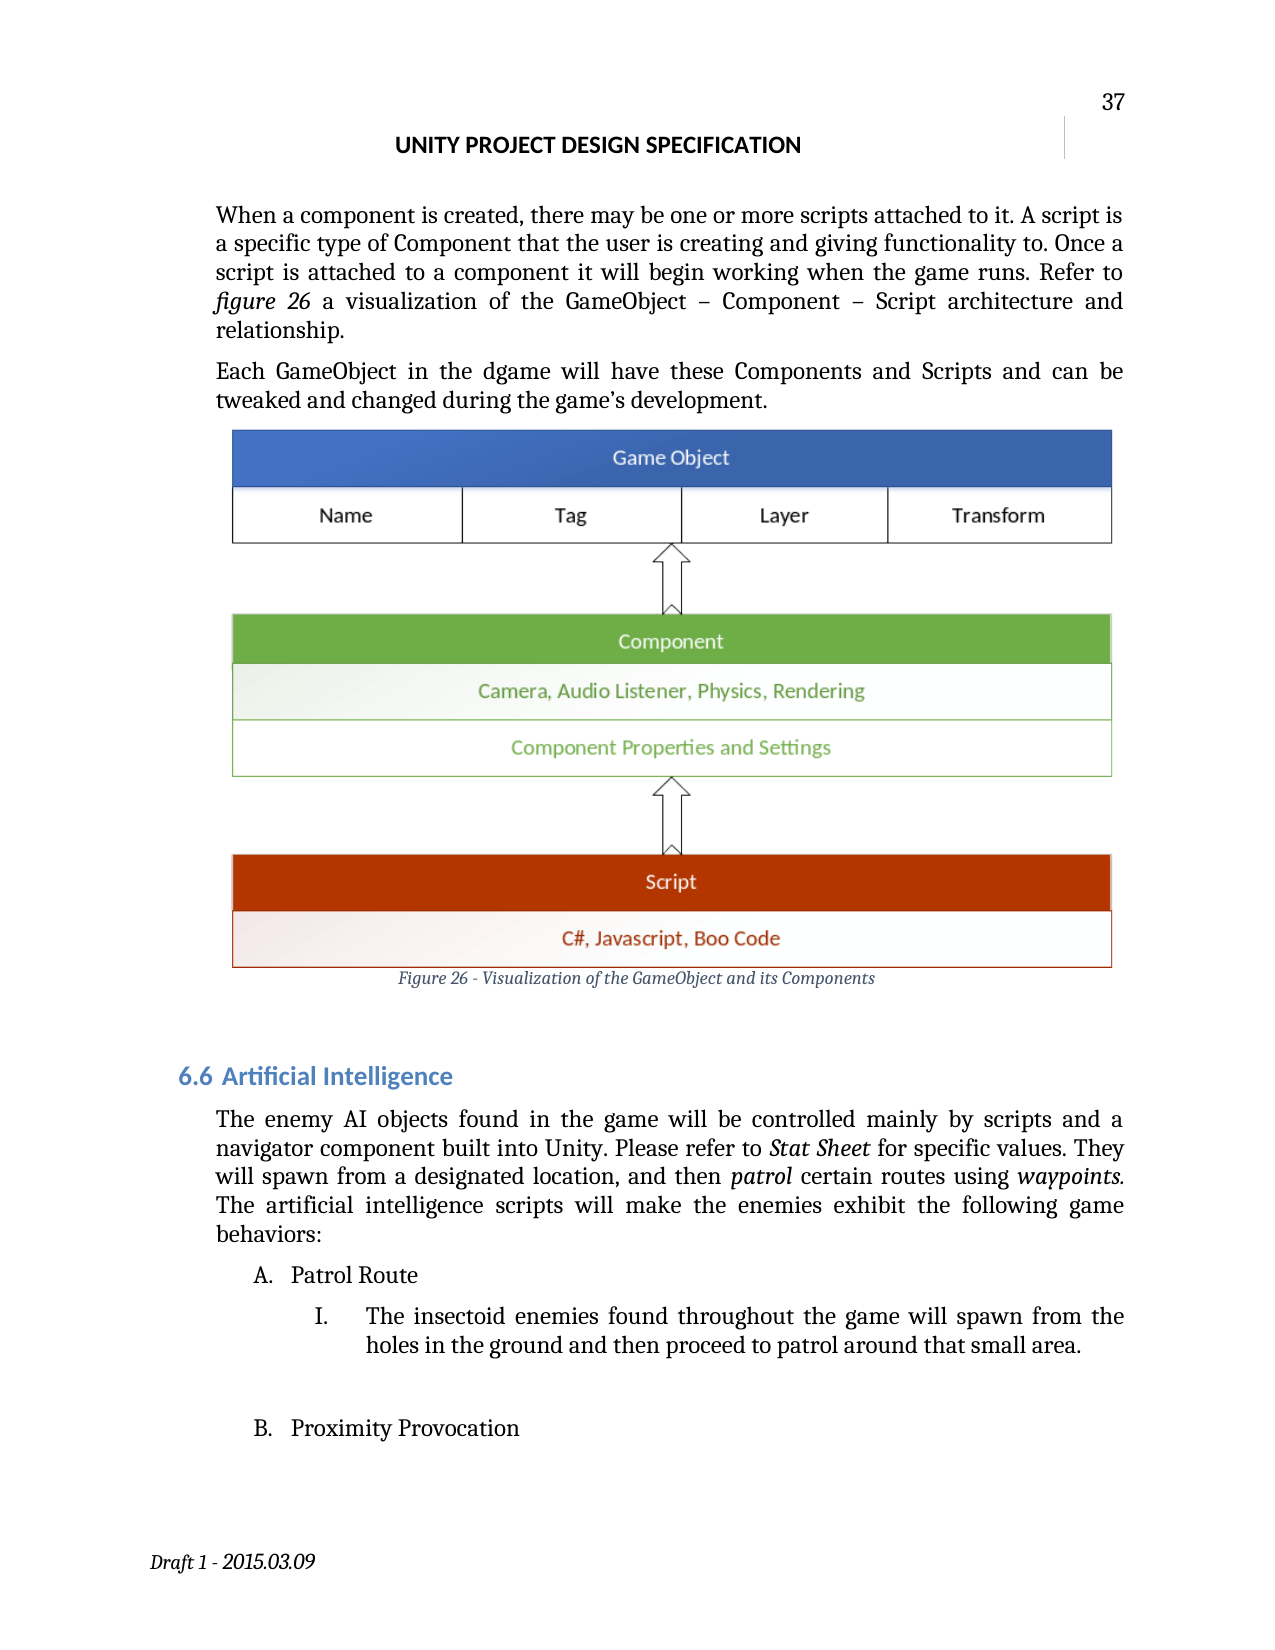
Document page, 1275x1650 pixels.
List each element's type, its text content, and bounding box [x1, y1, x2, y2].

text Each GameObject in the dgame will have these Components and Scripts and can be tweaked and changed during the game’s development. [216, 357, 1125, 414]
list The insectoid enemies found throughout the game will spawn from the holes in the ground and then proceed to patrol around that small area. [328, 1302, 1125, 1360]
list Patrol Route [253, 1261, 1125, 1290]
subtitle Artificial Intelligence [178, 1059, 1125, 1092]
text When a component is created, there may be one or more scripts attached to it. A script is a specific type of Component that the user is creating and giving functionality to. Once a script is attached to a component it will begin working when the game runs. Refer to figure 26 a visualization of the GameObject – Component – Script architecture and relationship. [216, 201, 1125, 344]
text The enemy AI objects found in the game will be controlled mainly by scripts and a navigator component built into Unity. Please refer to Stat Sheet for specific values. They will spawn from a designated location, and then patrol certain routes using waypoints. The artificial intelligence scripts will make the enemies exhibit the following game behaviors: [216, 1105, 1125, 1248]
list Proximity Provocation [253, 1413, 1125, 1442]
